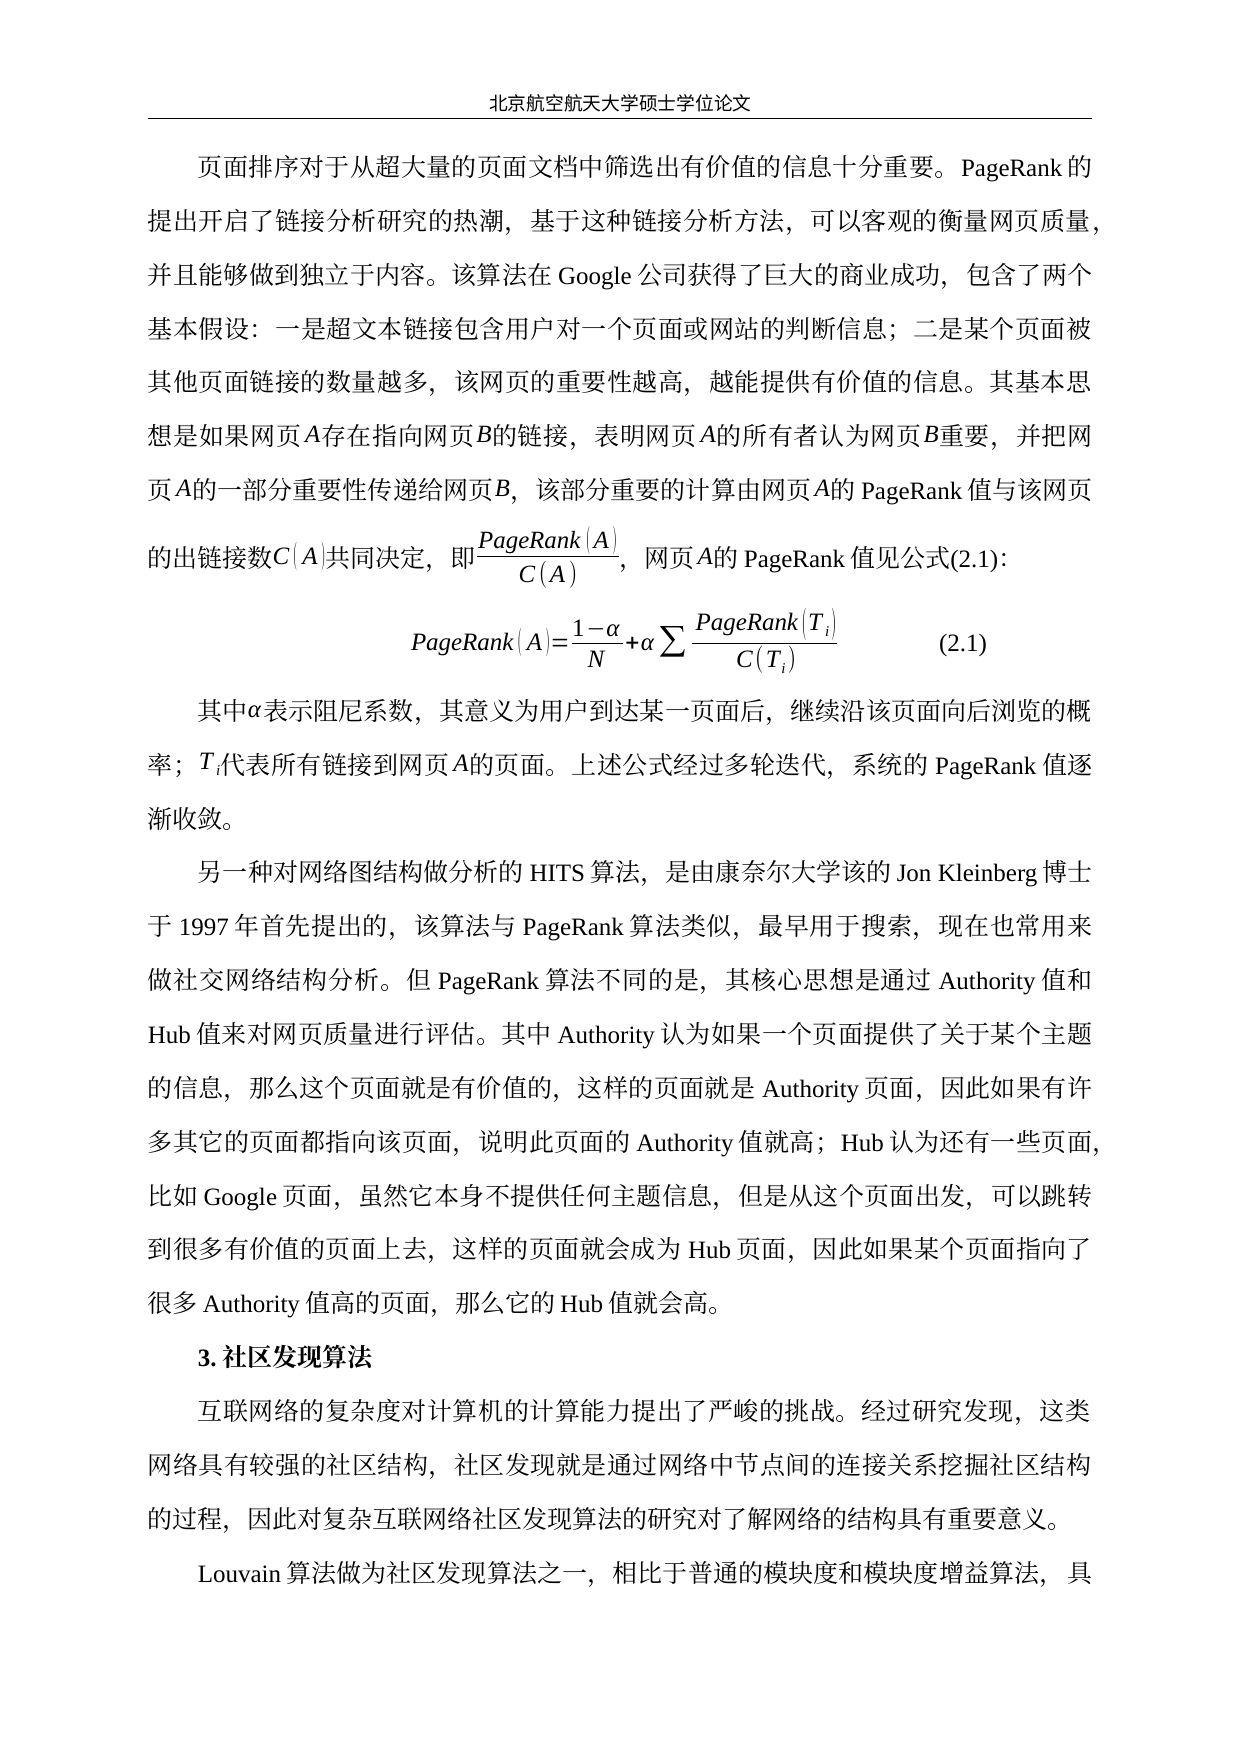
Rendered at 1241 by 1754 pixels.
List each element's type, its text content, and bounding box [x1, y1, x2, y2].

text 互联网络的复杂度对计算机的计算能力提出了严峻的挑战。经过研究发现，这类网络具有较强的社区结构，社区发现就是通过网络中节点间的连接关系挖掘社区结构的过程，因此对复杂互联网络社区发现算法的研究对了解网络的结构具有重要意义。 [148, 1392, 1092, 1535]
text 另一种对网络图结构做分析的HITS算法，是由康奈尔大学该的Jon Kleinberg博士于1997年首先提出的，该算法与PageRank算法类似，最早用于搜索，现在也常用来做社交网络结构分析。但PageRank算法不同的是，其核心思想是通过Authority值和Hub值来对网页质量进行评估。其中Authority认为如果一个页面提供了关于某个主题的信息，那么这个页面就是有价值的，这样的页面就是Authority页面，因此如果有许多其它的页面都指向该页面，说明此页面的Authority值就高；Hub认为还有一些页面，比如Google页面，虽然它本身不提供任何主题信息，但是从这个页面出发，可以跳转到很多有价值的页面上去，这样的页面就会成为Hub页面，因此如果某个页面指向了很多Authority值高的页面，那么它的Hub值就会高。 [148, 853, 1092, 1320]
text 其中表示阻尼系数，其意义为用户到达某一页面后，继续沿该页面向后浏览的概率；代表所有链接到网页的页面。上述公式经过多轮迭代，系统的PageRank值逐渐收敛。 [148, 692, 1092, 835]
text 页面排序对于从超大量的页面文档中筛选出有价值的信息十分重要。PageRank的提出开启了链接分析研究的热潮，基于这种链接分析方法，可以客观的衡量网页质量，并且能够做到独立于内容。该算法在Google公司获得了巨大的商业成功，包含了两个基本假设：一是超文本链接包含用户对一个页面或网站的判断信息；二是某个页面被其他页面链接的数量越多，该网页的重要性越高，越能提供有价值的信息。其基本思想是如果网页存在指向网页的链接，表明网页的所有者认为网页重要，并把网页的一部分重要性传递给网页，该部分重要的计算由网页的PageRank值与该网页的出链接数共同决定，即，网页的PageRank值见公式(2.1)： [148, 148, 1092, 589]
text (2.1) [148, 607, 1092, 677]
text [148, 1553, 1092, 1589]
text 3. 社区发现算法 [148, 1338, 1092, 1374]
